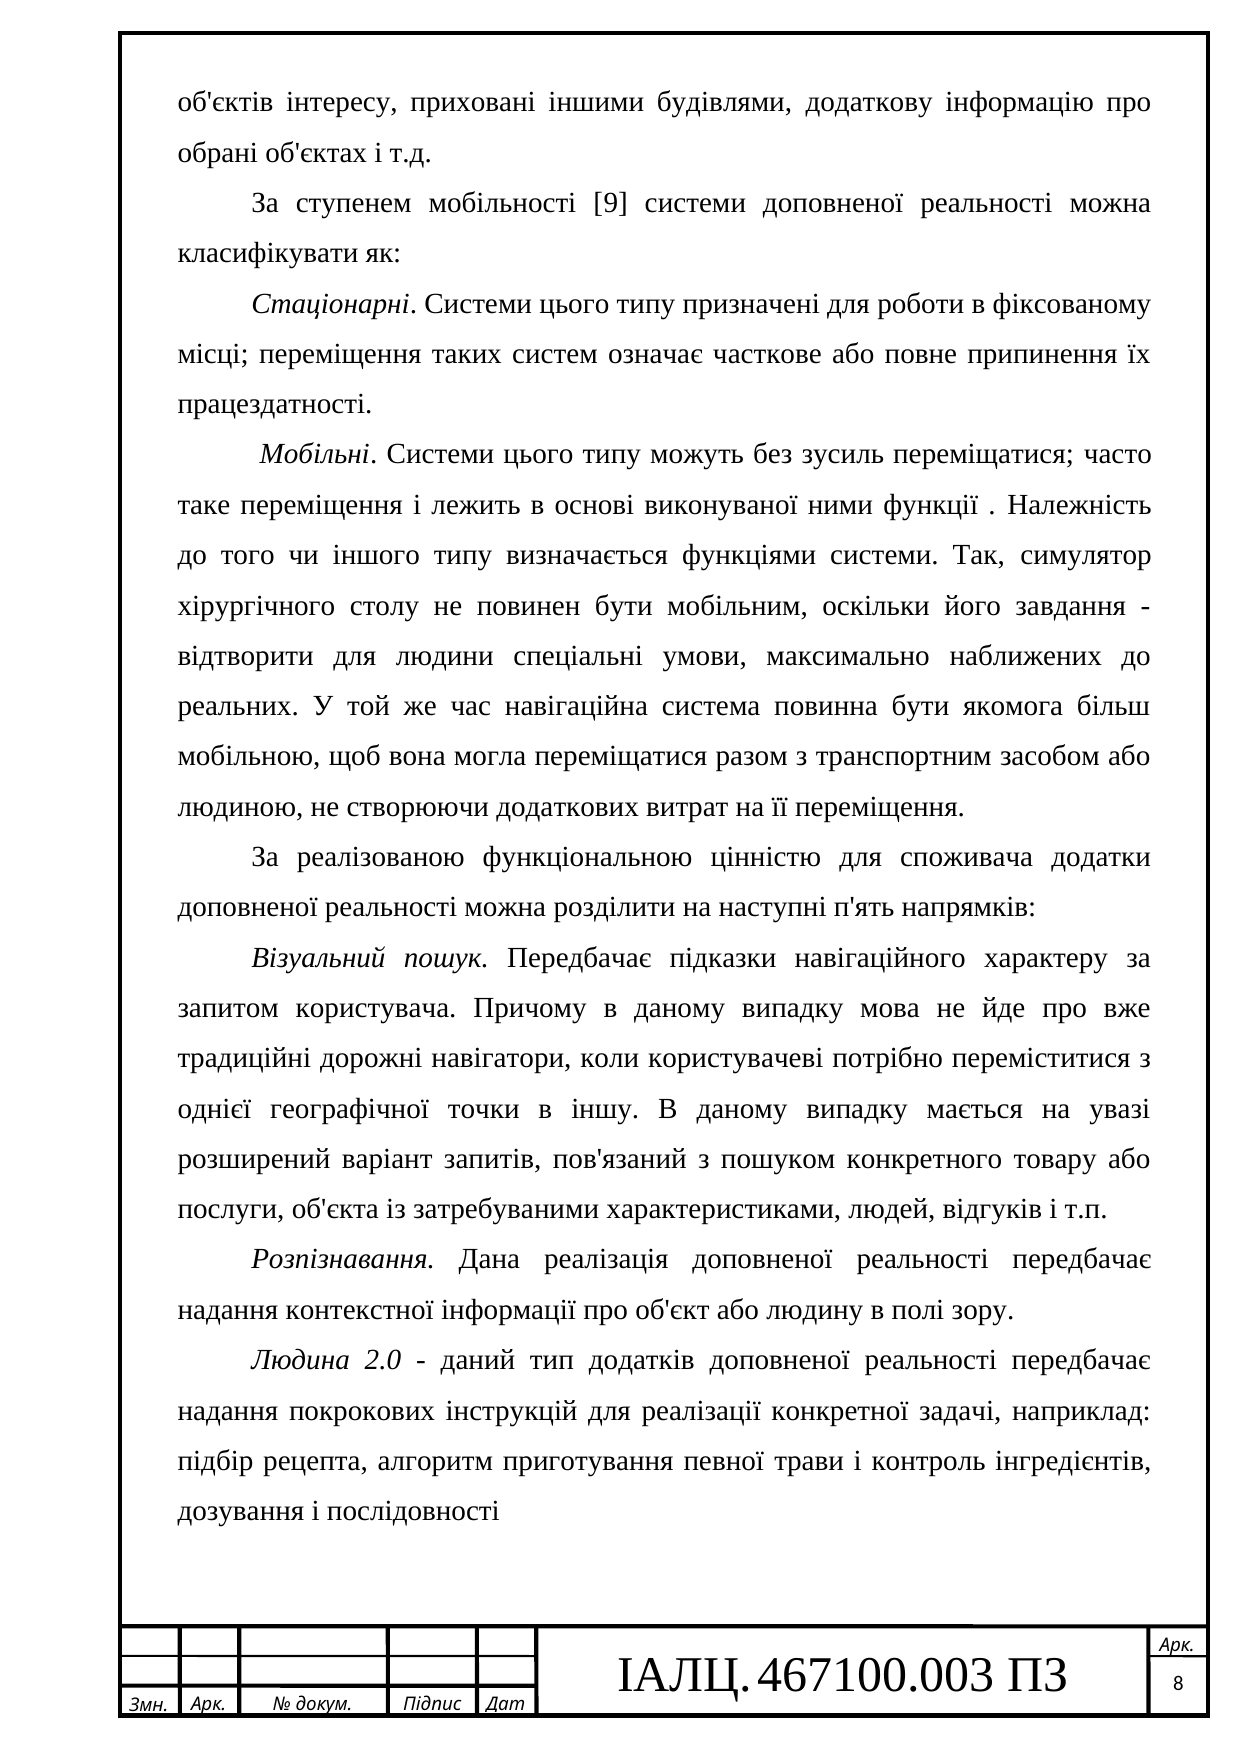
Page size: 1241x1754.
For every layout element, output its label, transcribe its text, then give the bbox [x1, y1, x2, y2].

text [177, 84, 1152, 168]
text Мобільні. Системи цього типу можуть без зусиль переміщатися; часто таке переміщення і лежить в основі виконуваної ними функції . Належність до того чи іншого типу визначається функціями системи. Так, симулятор хірургічного столу не повинен бути мобільним, оскільки його завдання - відтворити для людини спеціальні умови, максимально наближених до реальних. У той же час навігаційна система повинна бути якомога більш мобільною, щоб вона могла переміщатися разом з транспортним засобом або людиною, не створюючи додаткових витрат на її переміщення. [177, 437, 1152, 822]
text Стаціонарні. Системи цього типу призначені для роботи в фіксованому місці; переміщення таких систем означає часткове або повне припинення їх працездатності. [177, 286, 1152, 420]
text Людина 2.0 - даний тип додатків доповненої реальності передбачає надання покрокових інструкцій для реалізації конкретної задачі, наприклад: підбір рецепта, алгоритм приготування певної трави і контроль інгредієнтів, дозування і послідовності [177, 1342, 1152, 1527]
text Розпізнавання. Дана реалізація доповненої реальності передбачає надання контекстної інформації про об'єкт або людину в полі зору. [177, 1242, 1152, 1326]
text Візуальний пошук. Передбачає підказки навігаційного характеру за запитом користувача. Причому в даному випадку мова не йде про вже традиційні дорожні навігатори, коли користувачеві потрібно переміститися з однієї географічної точки в іншу. В даному випадку мається на увазі розширений варіант запитів, пов'язаний з пошуком конкретного товару або послуги, об'єкта із затребуваними характеристиками, людей, відгуків і т.п. [177, 940, 1152, 1225]
text За реалізованою функціональною цінністю для споживача додатки доповненої реальності можна розділити на наступні п'ять напрямків: [177, 839, 1152, 923]
text За ступенем мобільності [9] системи доповненої реальності можна класифікувати як: [177, 185, 1152, 269]
